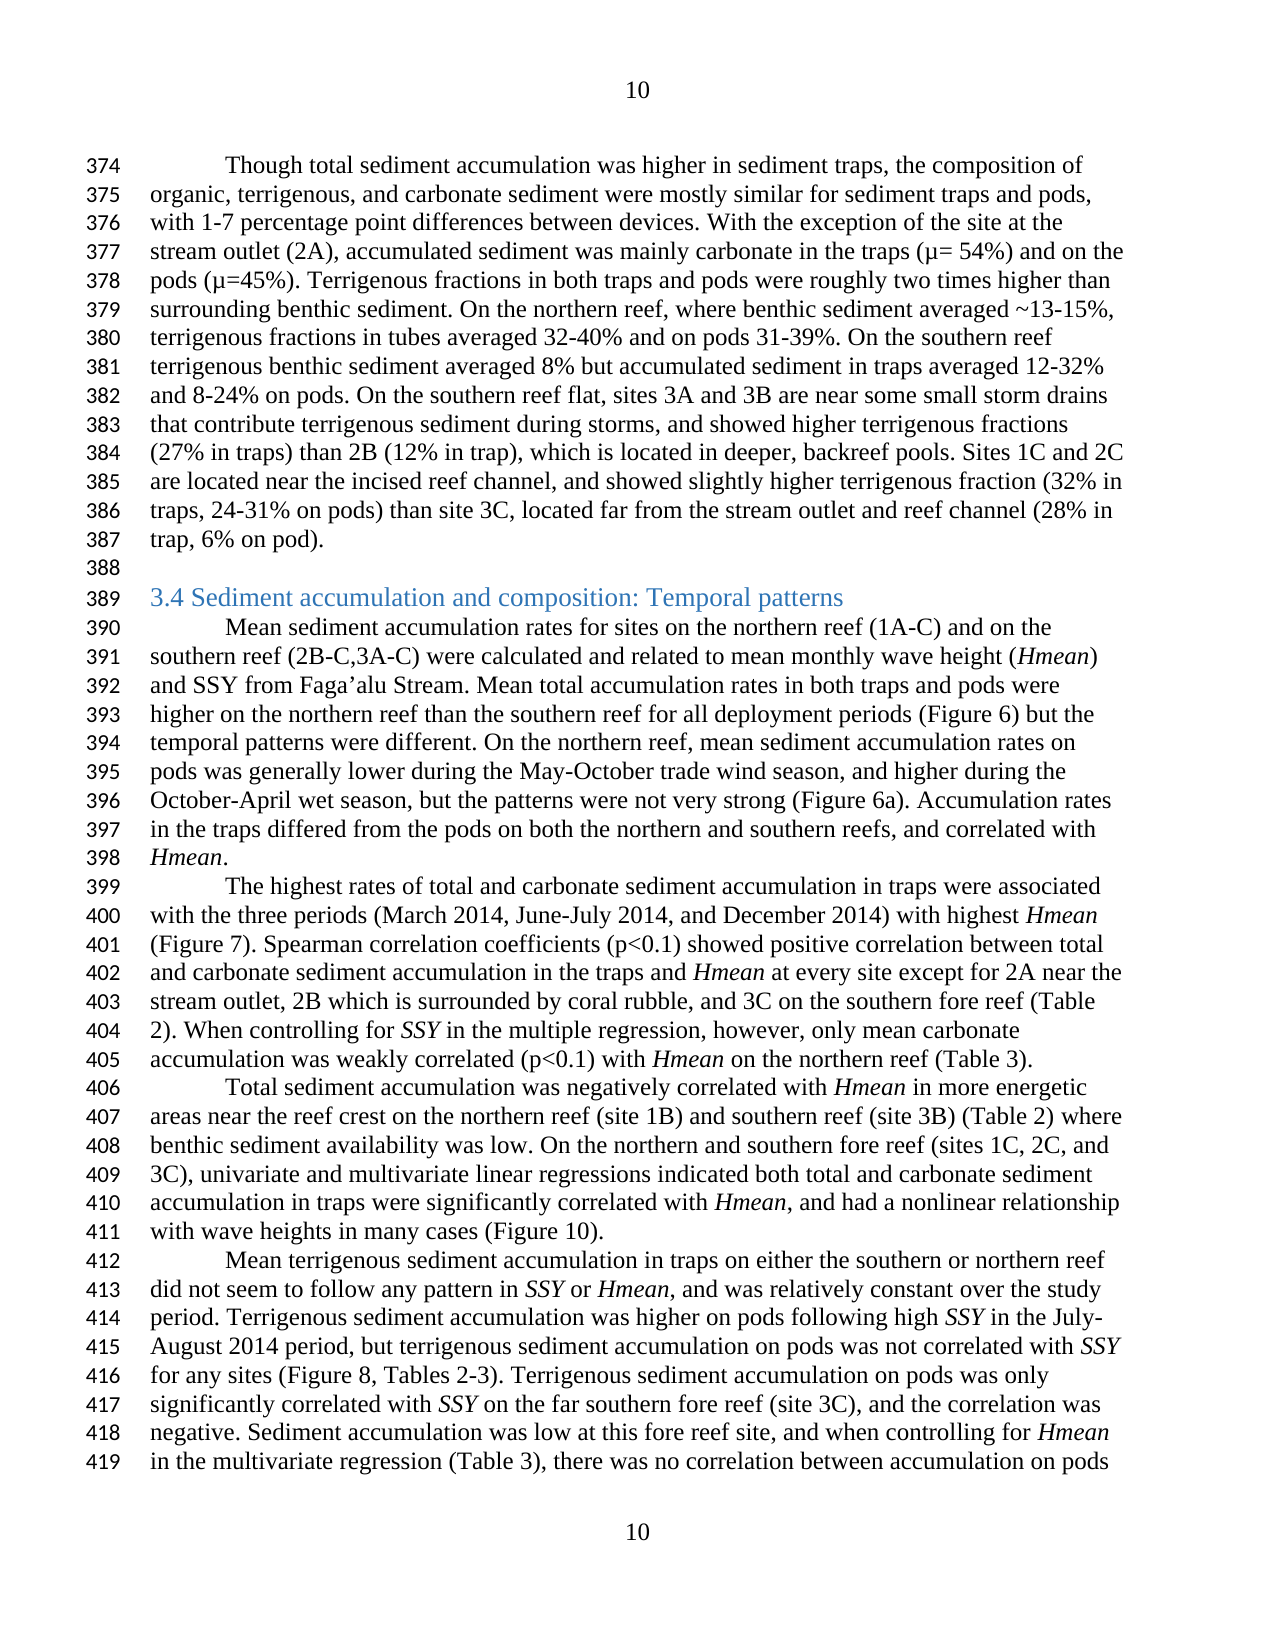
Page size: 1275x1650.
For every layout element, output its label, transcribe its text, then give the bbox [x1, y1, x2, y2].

text Mean sediment accumulation rates for sites on the northern reef (1A-C) and on the southern reef (2B-C,3A-C) were calculated and related to mean monthly wave height (Hmean) and SSY from Faga’alu Stream. Mean total accumulation rates in both traps and pods were higher on the northern reef than the southern reef for all deployment periods (Figure 6) but the temporal patterns were different. On the northern reef, mean sediment accumulation rates on pods was generally lower during the May-October trade wind season, and higher during the October-April wet season, but the patterns were not very strong (Figure 6a). Accumulation rates in the traps differed from the pods on both the northern and southern reefs, and correlated with Hmean. [150, 612, 1125, 871]
text Total sediment accumulation was negatively correlated with Hmean in more energetic areas near the reef crest on the northern reef (site 1B) and southern reef (site 3B) (Table 2) where benthic sediment availability was low. On the northern and southern fore reef (sites 1C, 2C, and 3C), univariate and multivariate linear regressions indicated both total and carbonate sediment accumulation in traps were significantly correlated with Hmean, and had a nonlinear relationship with wave heights in many cases (Figure 10). [150, 1072, 1125, 1245]
text Though total sediment accumulation was higher in sediment traps, the composition of organic, terrigenous, and carbonate sediment were mostly similar for sediment traps and pods, with 1-7 percentage point differences between devices. With the exception of the site at the stream outlet (2A), accumulated sediment was mainly carbonate in the traps (µ= 54%) and on the pods (µ=45%). Terrigenous fractions in both traps and pods were roughly two times higher than surrounding benthic sediment. On the northern reef, where benthic sediment averaged ~13-15%, terrigenous fractions in tubes averaged 32-40% and on pods 31-39%. On the southern reef terrigenous benthic sediment averaged 8% but accumulated sediment in traps averaged 12-32% and 8-24% on pods. On the southern reef flat, sites 3A and 3B are near some small storm drains that contribute terrigenous sediment during storms, and showed higher terrigenous fractions (27% in traps) than 2B (12% in trap), which is located in deeper, backreef pools. Sites 1C and 2C are located near the incised reef channel, and showed slightly higher terrigenous fraction (32% in traps, 24-31% on pods) than site 3C, located far from the stream outlet and reef channel (28% in trap, 6% on pod). [150, 150, 1125, 552]
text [150, 1245, 1125, 1475]
subtitle 3.4 Sediment accumulation and composition: Temporal patterns [150, 581, 1125, 612]
text The highest rates of total and carbonate sediment accumulation in traps were associated with the three periods (March 2014, June-July 2014, and December 2014) with highest Hmean (Figure 7). Spearman correlation coefficients (p<0.1) showed positive correlation between total and carbonate sediment accumulation in the traps and Hmean at every site except for 2A near the stream outlet, 2B which is surrounded by coral rubble, and 3C on the southern fore reef (Table 2). When controlling for SSY in the multiple regression, however, only mean carbonate accumulation was weakly correlated (p<0.1) with Hmean on the northern reef (Table 3). [150, 871, 1125, 1072]
